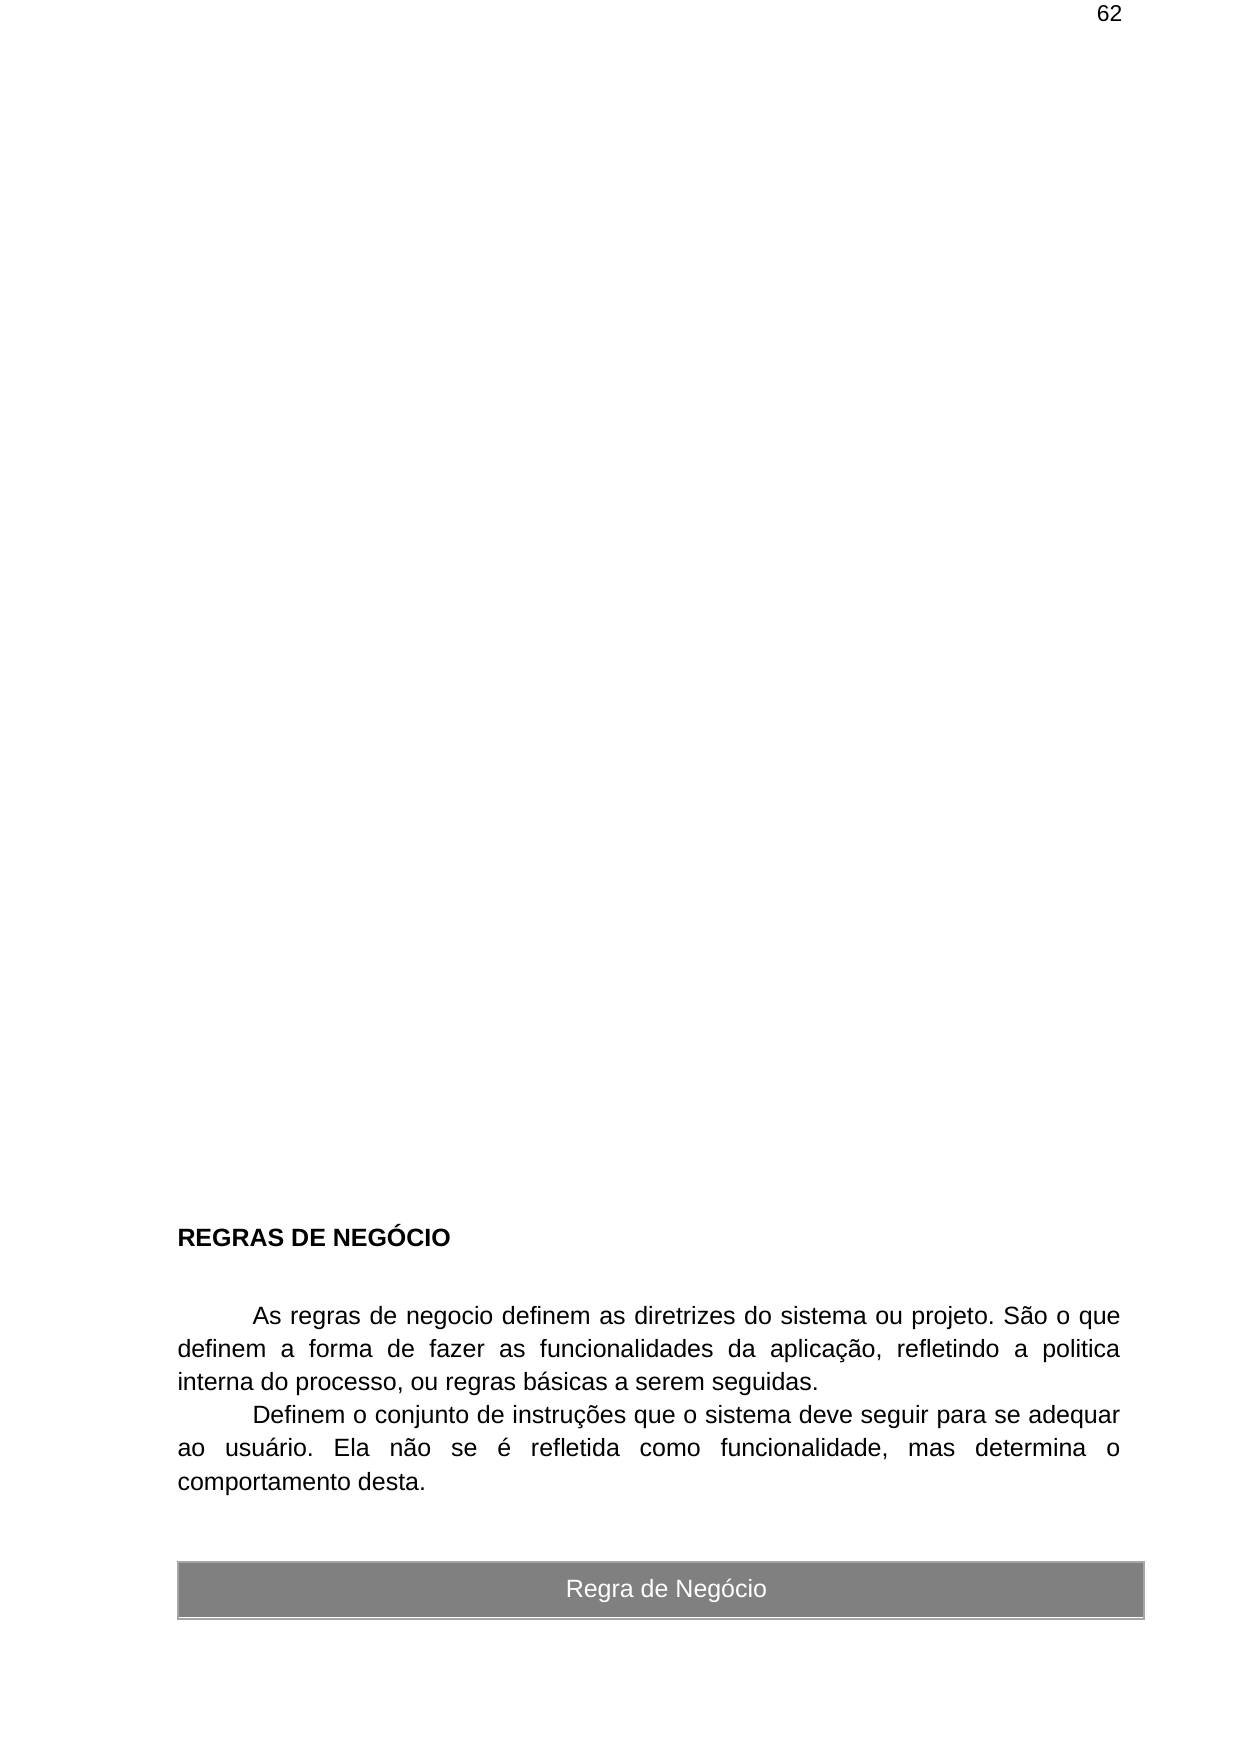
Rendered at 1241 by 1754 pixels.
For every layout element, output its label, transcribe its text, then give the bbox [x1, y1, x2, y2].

text REGRAS DE NEGÓCIO [177, 1223, 1122, 1252]
text Definem o conjunto de instruções que o sistema deve seguir para se adequar ao usuário. Ela não se é refletida como funcionalidade, mas determina o comportamento desta. [177, 1400, 1122, 1495]
table_header Regra de Negócio [179, 1563, 1143, 1617]
text As regras de negocio definem as diretrizes do sistema ou projeto. São o que definem a forma de fazer as funcionalidades da aplicação, refletindo a politica interna do processo, ou regras básicas a serem seguidas. [177, 1301, 1122, 1396]
